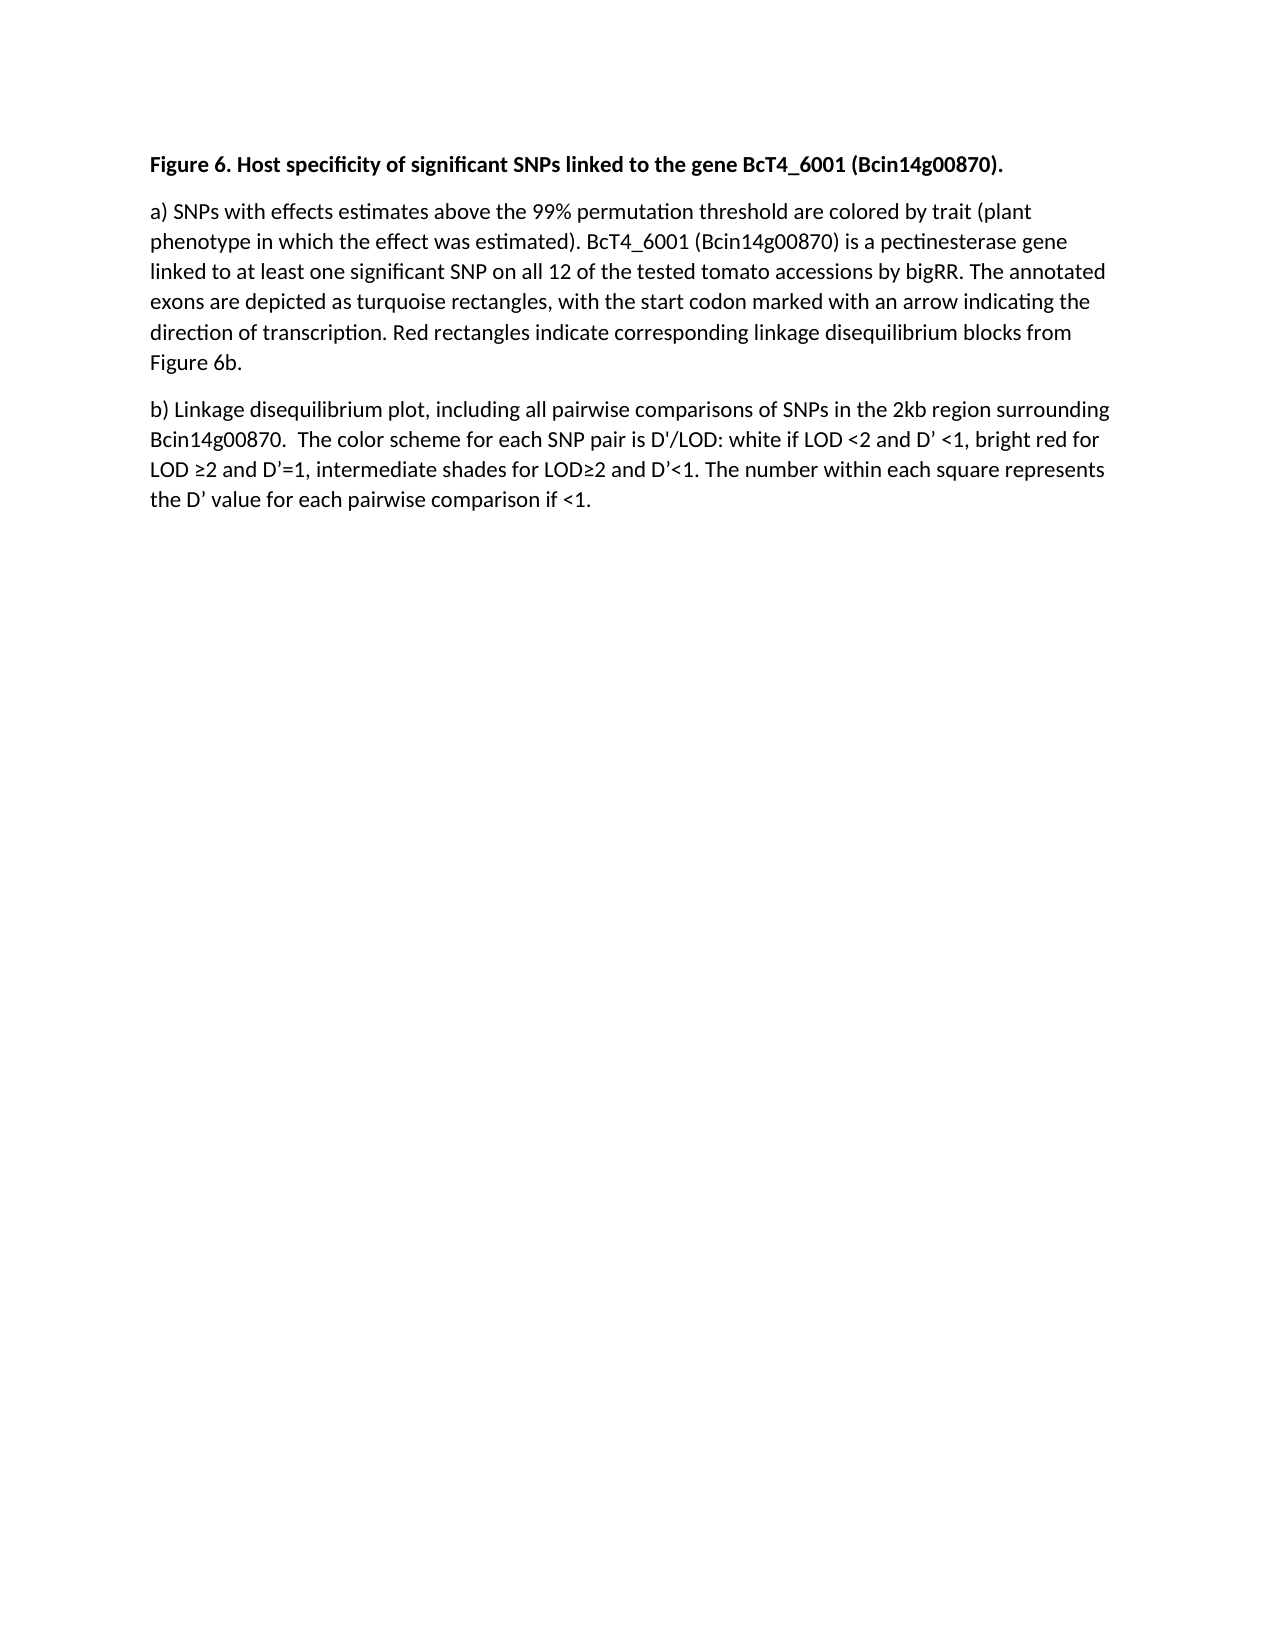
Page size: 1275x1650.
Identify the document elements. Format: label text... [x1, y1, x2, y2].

text b) Linkage disequilibrium plot, including all pairwise comparisons of SNPs in the 2kb region surrounding Bcin14g00870. The color scheme for each SNP pair is D'/LOD: white if LOD <2 and D’ <1, bright red for LOD ≥2 and D’=1, intermediate shades for LOD≥2 and D’<1. The number within each square represents the D’ value for each pairwise comparison if <1. [150, 395, 1125, 513]
text a) SNPs with effects estimates above the 99% permutation threshold are colored by trait (plant phenotype in which the effect was estimated). BcT4_6001 (Bcin14g00870) is a pectinesterase gene linked to at least one significant SNP on all 12 of the tested tomato accessions by bigRR. The annotated exons are depicted as turquoise rectangles, with the start codon marked with an arrow indicating the direction of transcription. Red rectangles indicate corresponding linkage disequilibrium blocks from Figure 6b. [150, 197, 1125, 376]
text Figure 6. Host specificity of significant SNPs linked to the gene BcT4_6001 (Bcin14g00870). [150, 150, 1125, 178]
